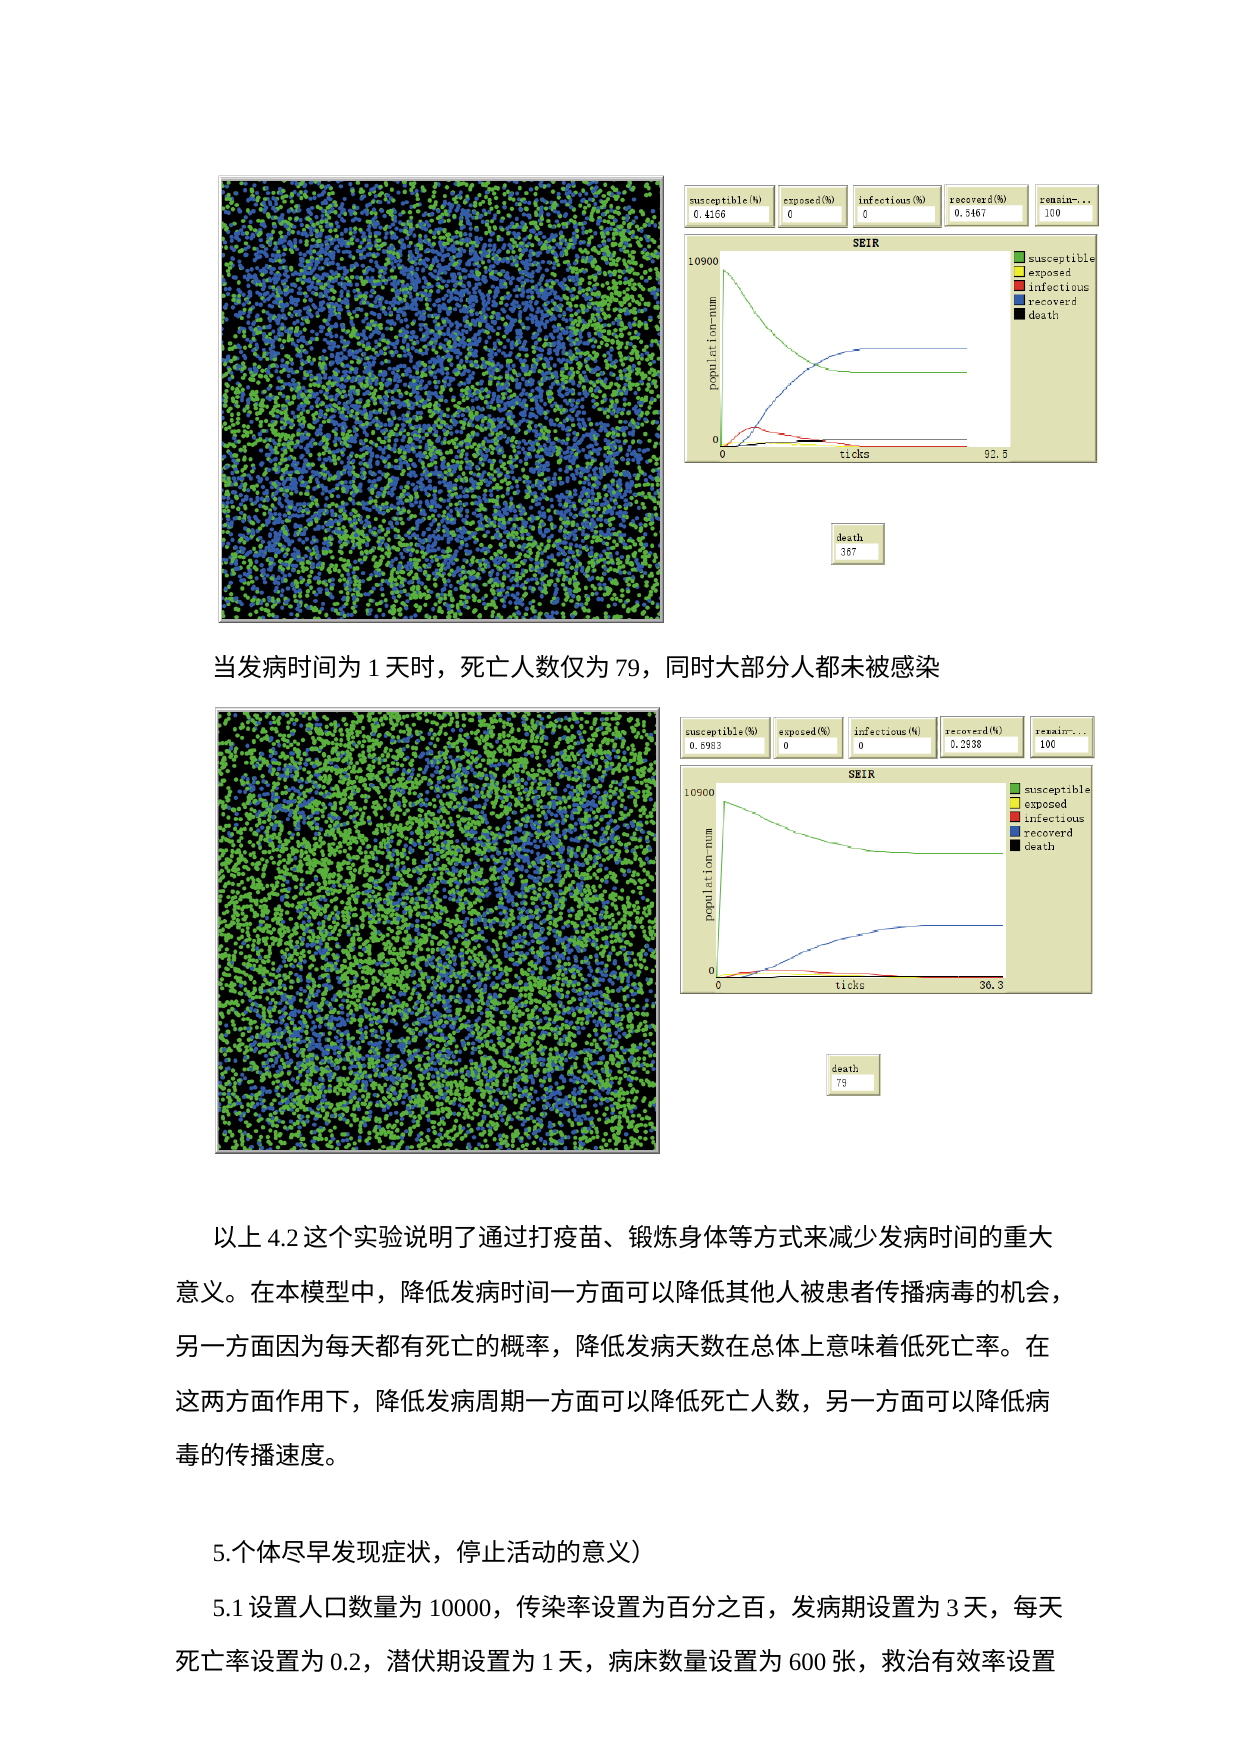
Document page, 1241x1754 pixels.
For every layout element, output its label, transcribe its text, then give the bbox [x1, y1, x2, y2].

text 5.个体尽早发现症状，停止活动的意义） [175, 1533, 1065, 1569]
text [175, 1587, 1065, 1678]
picture [212, 702, 1104, 1161]
picture [212, 166, 1104, 634]
text 当发病时间为1天时，死亡人数仅为79，同时大部分人都未被感染 [175, 648, 1065, 684]
text 以上4.2这个实验说明了通过打疫苗、锻炼身体等方式来减少发病时间的重大意义。在本模型中，降低发病时间一方面可以降低其他人被患者传播病毒的机会，另一方面因为每天都有死亡的概率，降低发病天数在总体上意味着低死亡率。在这两方面作用下，降低发病周期一方面可以降低死亡人数，另一方面可以降低病毒的传播速度。 [175, 1218, 1065, 1472]
